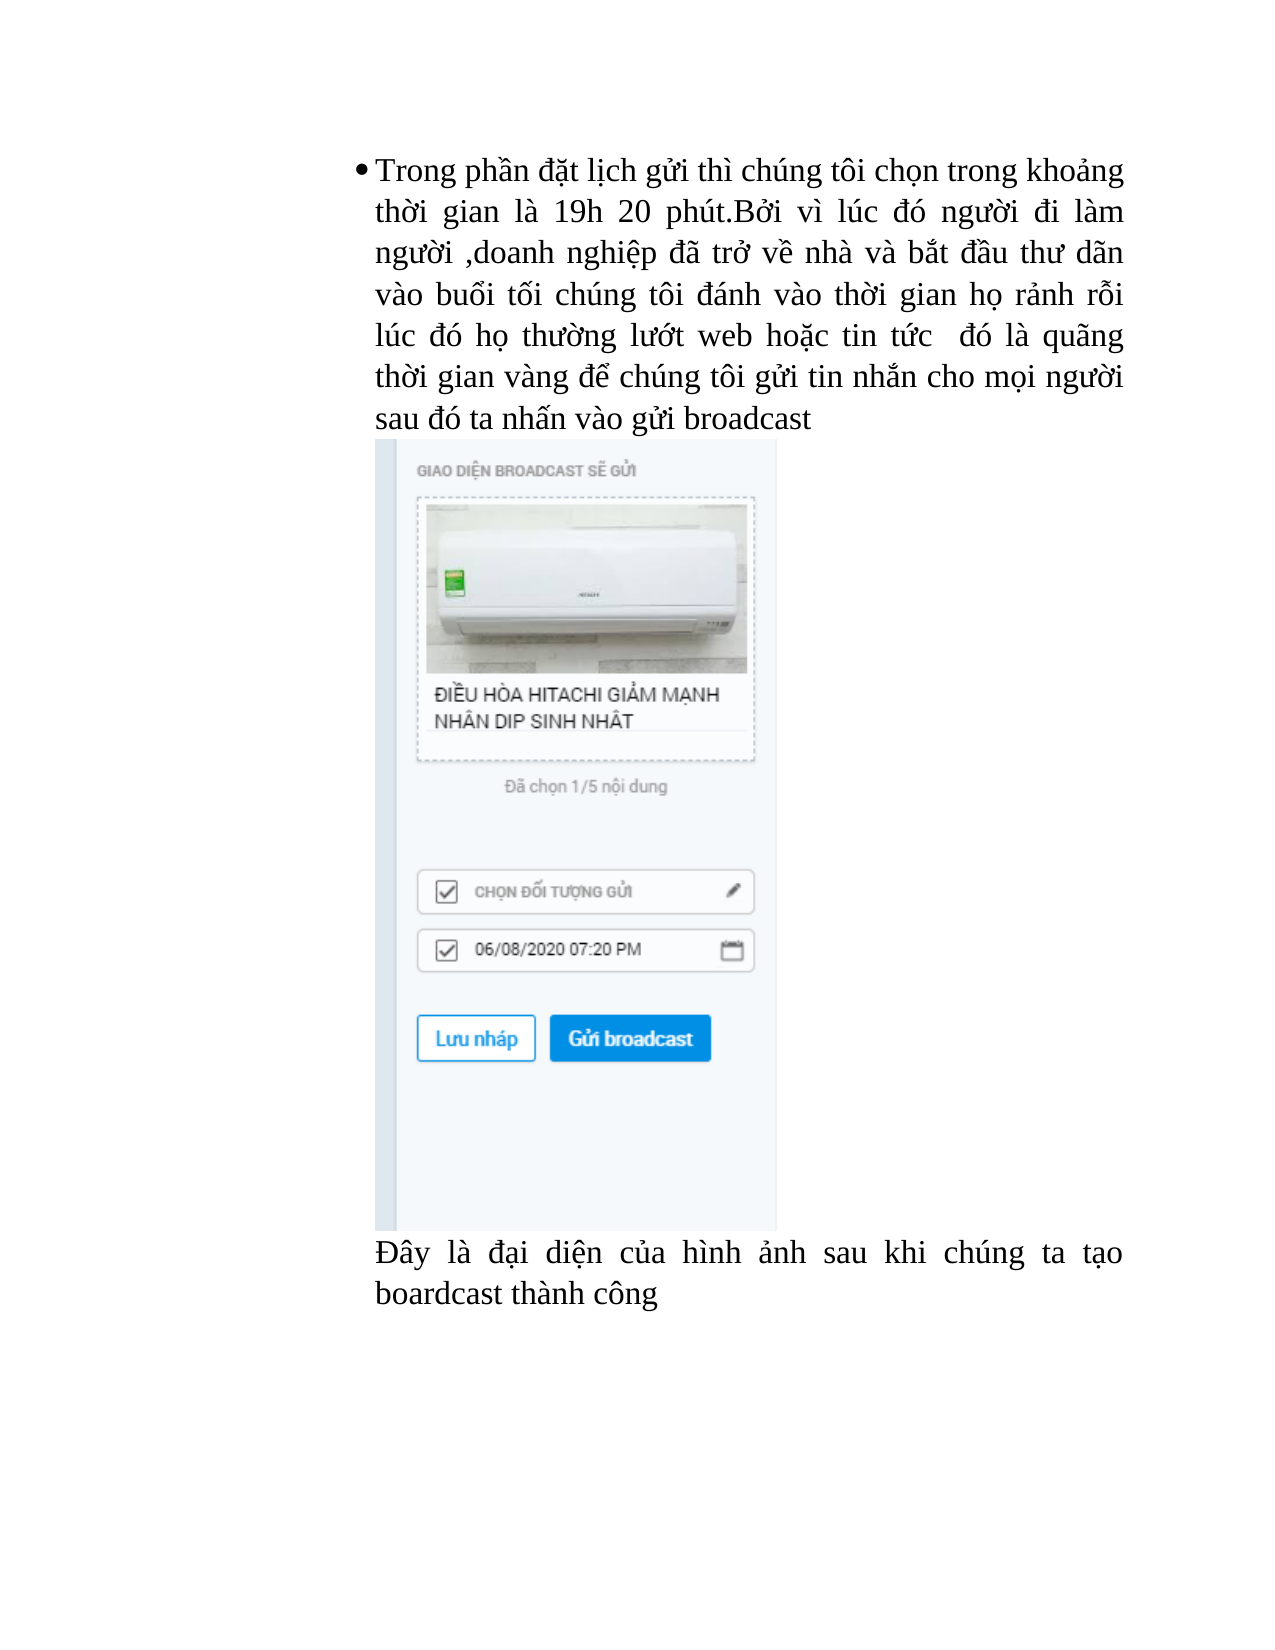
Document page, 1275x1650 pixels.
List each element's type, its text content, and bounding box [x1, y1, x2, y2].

list Đây là đại diện của hình ảnh sau khi chúng ta tạo boardcast thành công [375, 1232, 1125, 1312]
picture [375, 439, 835, 1231]
list Trong phần đặt lịch gửi thì chúng tôi chọn trong khoảng thời gian là 19h 20 phút.Bởi vì lúc đó người đi làm người ,doanh nghiệp đã trở về nhà và bắt đầu thư dãn vào buổi tối chúng tôi đánh vào thời gian họ rảnh rỗi lúc đó họ thường lướt web hoặc tin tức đó là quãng thời gian vàng để chúng tôi gửi tin nhắn cho mọi người sau đó ta nhấn vào gửi broadcast [356, 150, 1125, 436]
